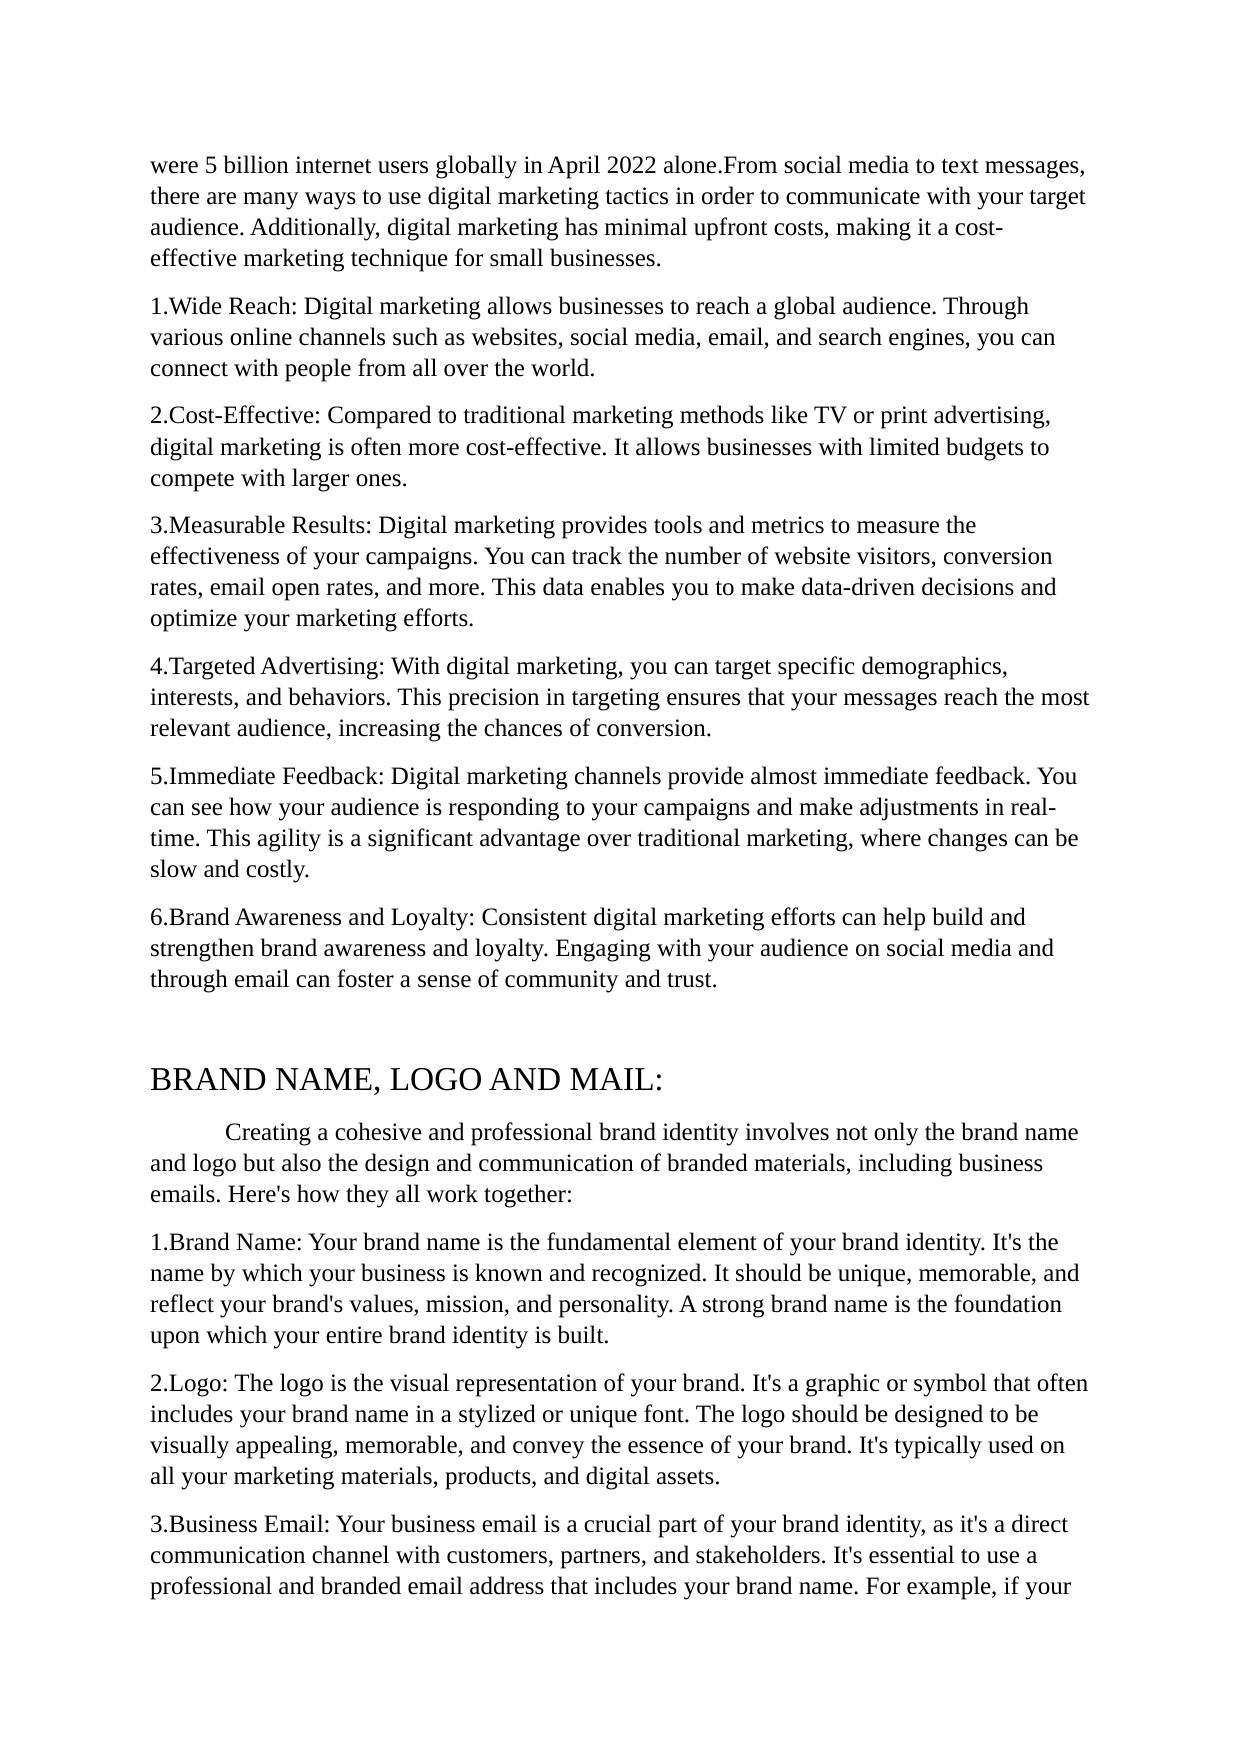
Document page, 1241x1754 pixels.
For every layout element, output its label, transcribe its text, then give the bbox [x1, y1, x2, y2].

text 1.Brand Name: Your brand name is the fundamental element of your brand identity. It's the name by which your business is known and recognized. It should be unique, memorable, and reflect your brand's values, mission, and personality. A strong brand name is the foundation upon which your entire brand identity is built. [150, 1227, 1090, 1349]
text BRAND NAME, LOGO AND MAIL: [150, 1059, 1090, 1098]
text 1.Wide Reach: Digital marketing allows businesses to reach a global audience. Through various online channels such as websites, social media, email, and search engines, you can connect with people from all over the world. [150, 291, 1090, 382]
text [150, 1509, 1090, 1600]
text 2.Logo: The logo is the visual representation of your brand. It's a graphic or symbol that often includes your brand name in a stylized or unique font. The logo should be designed to be visually appealing, memorable, and convey the essence of your brand. It's typically used on all your marketing materials, products, and digital assets. [150, 1368, 1090, 1490]
text 2.Cost-Effective: Compared to traditional marketing methods like TV or print advertising, digital marketing is often more cost-effective. It allows businesses with limited budgets to compete with larger ones. [150, 401, 1090, 491]
text 6.Brand Awareness and Loyalty: Consistent digital marketing efforts can help build and strengthen brand awareness and loyalty. Engaging with your audience on social media and through email can foster a sense of community and trust. [150, 902, 1090, 993]
text Creating a cohesive and professional brand identity involves not only the brand name and logo but also the design and communication of branded materials, including business emails. Here's how they all work together: [150, 1117, 1090, 1208]
text 5.Immediate Feedback: Digital marketing channels provide almost immediate feedback. You can see how your audience is responding to your campaigns and make adjustments in real-time. This agility is a significant advantage over traditional marketing, where changes can be slow and costly. [150, 761, 1090, 883]
text 3.Measurable Results: Digital marketing provides tools and metrics to measure the effectiveness of your campaigns. You can track the number of website visitors, conversion rates, email open rates, and more. This data enables you to make data-driven decisions and optimize your marketing efforts. [150, 510, 1090, 632]
text 4.Targeted Advertising: With digital marketing, you can target specific demographics, interests, and behaviors. This precision in targeting ensures that your messages reach the most relevant audience, increasing the chances of conversion. [150, 651, 1090, 742]
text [150, 150, 1090, 272]
